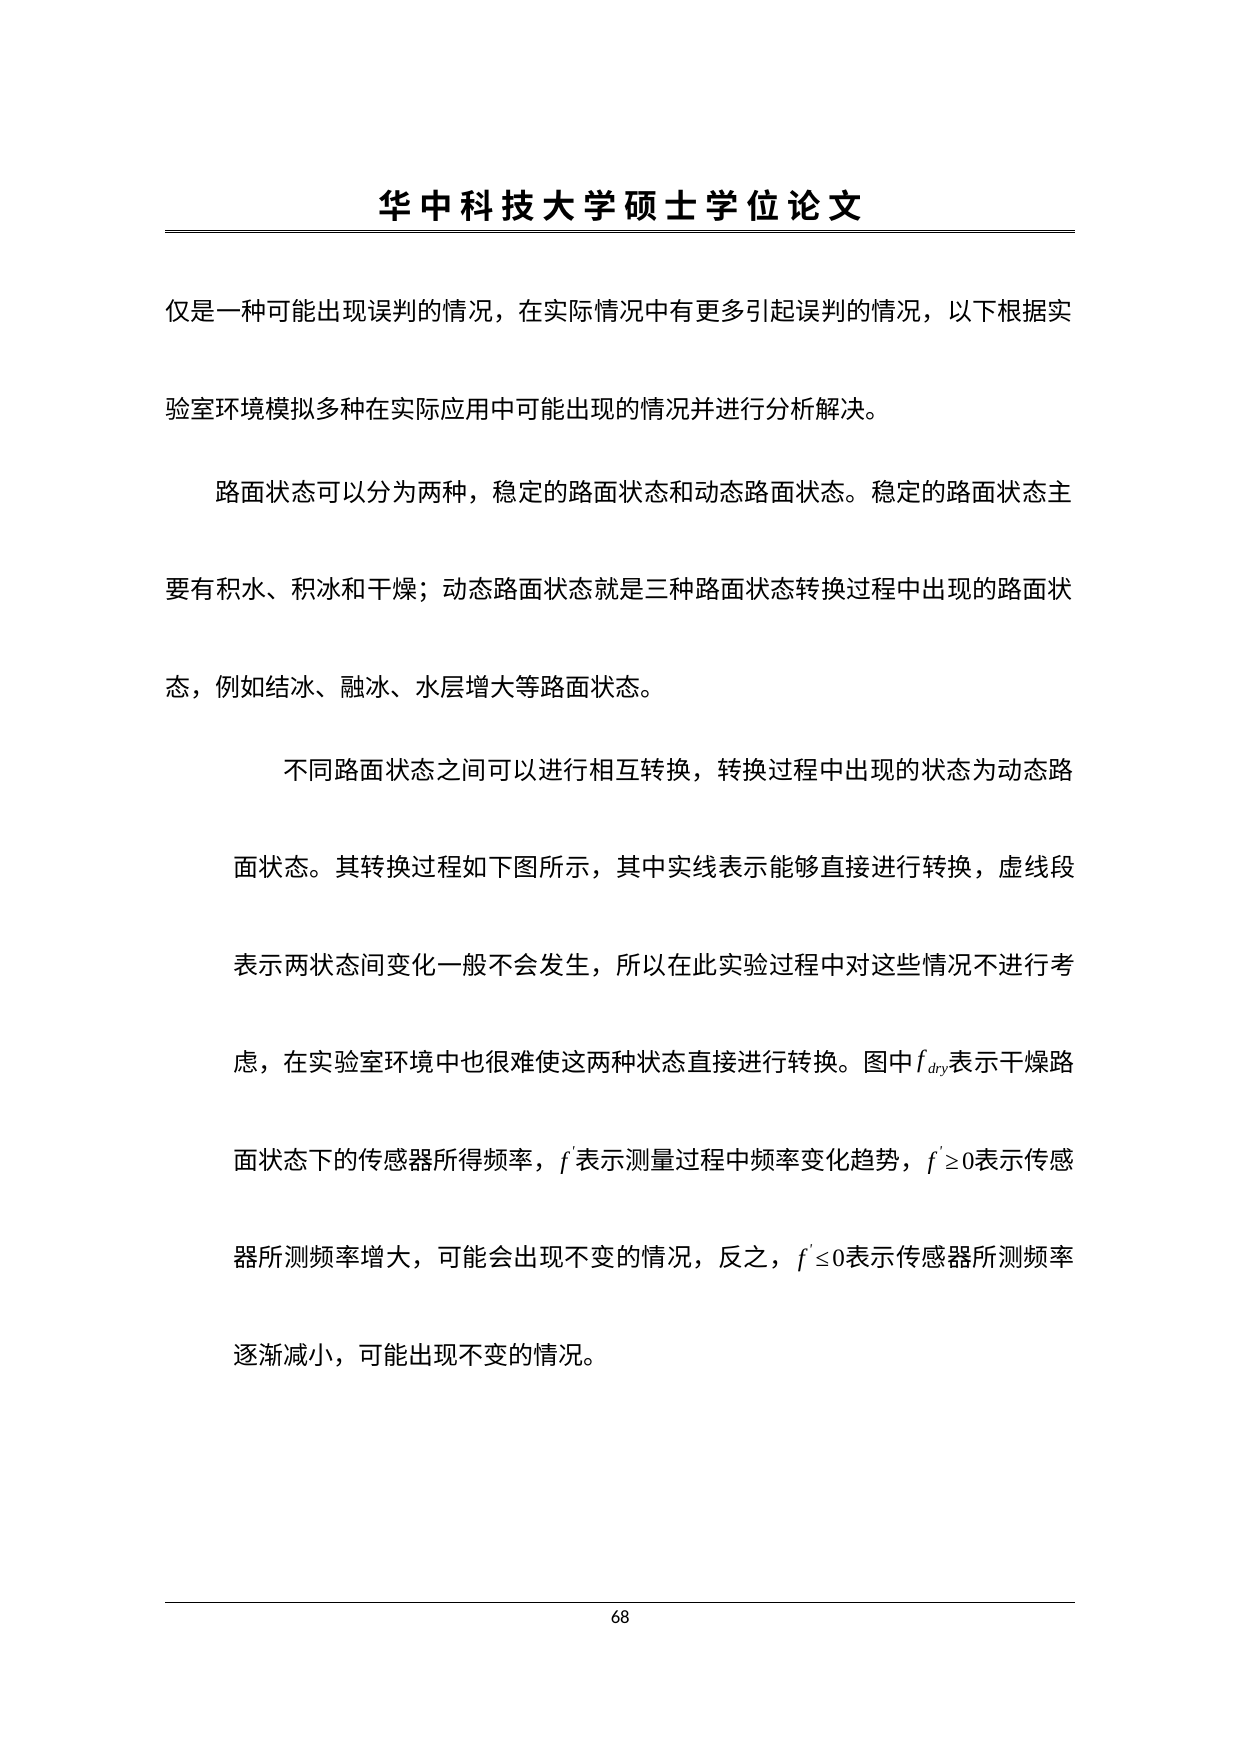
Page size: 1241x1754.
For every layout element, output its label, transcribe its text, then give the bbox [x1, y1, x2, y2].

text 路面状态可以分为两种，稳定的路面状态和动态路面状态。稳定的路面状态主要有积水、积冰和干燥；动态路面状态就是三种路面状态转换过程中出现的路面状态，例如结冰、融冰、水层增大等路面状态。 [165, 458, 1075, 718]
text 不同路面状态之间可以进行相互转换，转换过程中出现的状态为动态路面状态。其转换过程如下图所示，其中实线表示能够直接进行转换，虚线段表示两状态间变化一般不会发生，所以在此实验过程中对这些情况不进行考虑，在实验室环境中也很难使这两种状态直接进行转换。图中表示干燥路面状态下的传感器所得频率，表示测量过程中频率变化趋势，表示传感器所测频率增大，可能会出现不变的情况，反之，表示传感器所测频率逐渐减小，可能出现不变的情况。 [233, 736, 1075, 1386]
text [165, 277, 1075, 440]
